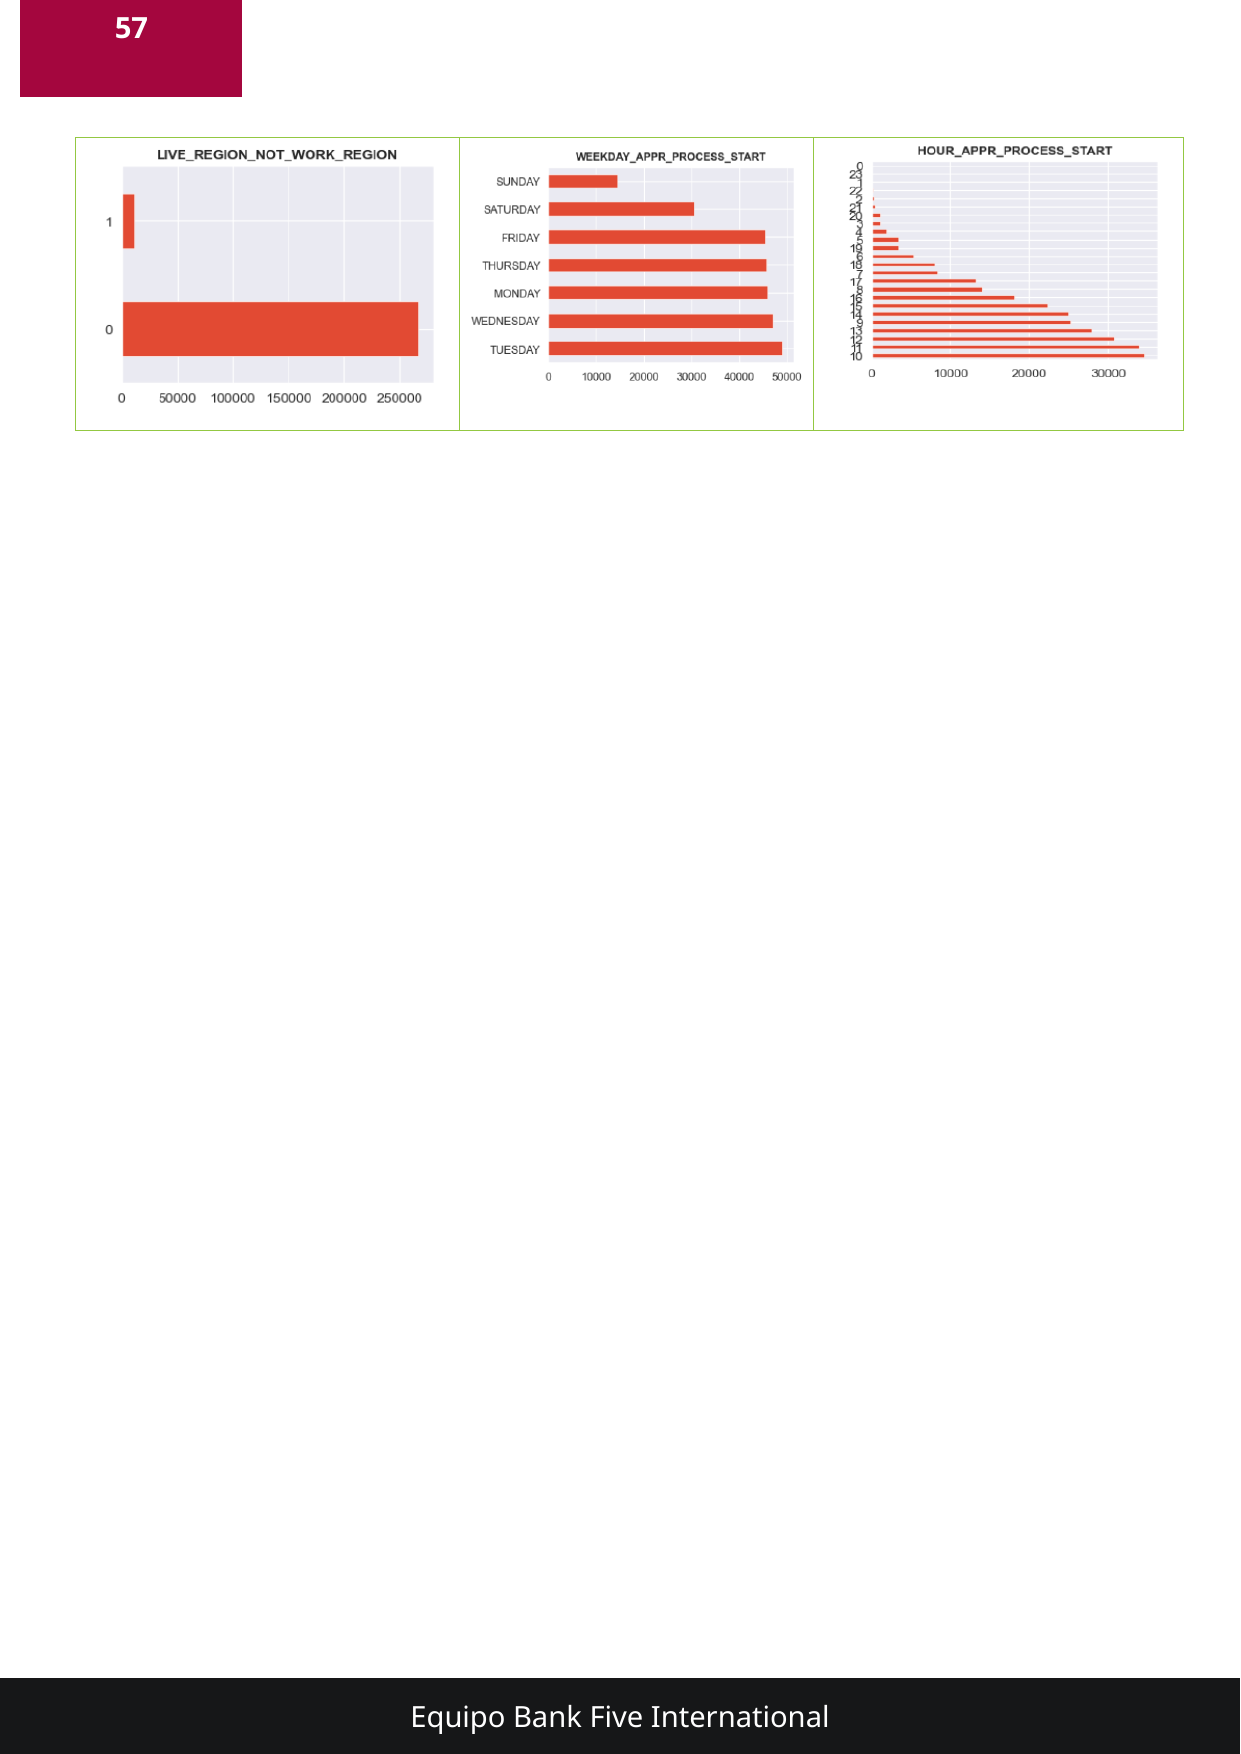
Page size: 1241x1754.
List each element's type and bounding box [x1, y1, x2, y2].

table_cell [814, 138, 1183, 430]
picture [96, 138, 439, 414]
table_cell [460, 138, 813, 430]
picture [827, 138, 1170, 391]
table_cell [76, 138, 459, 430]
picture [471, 138, 808, 393]
